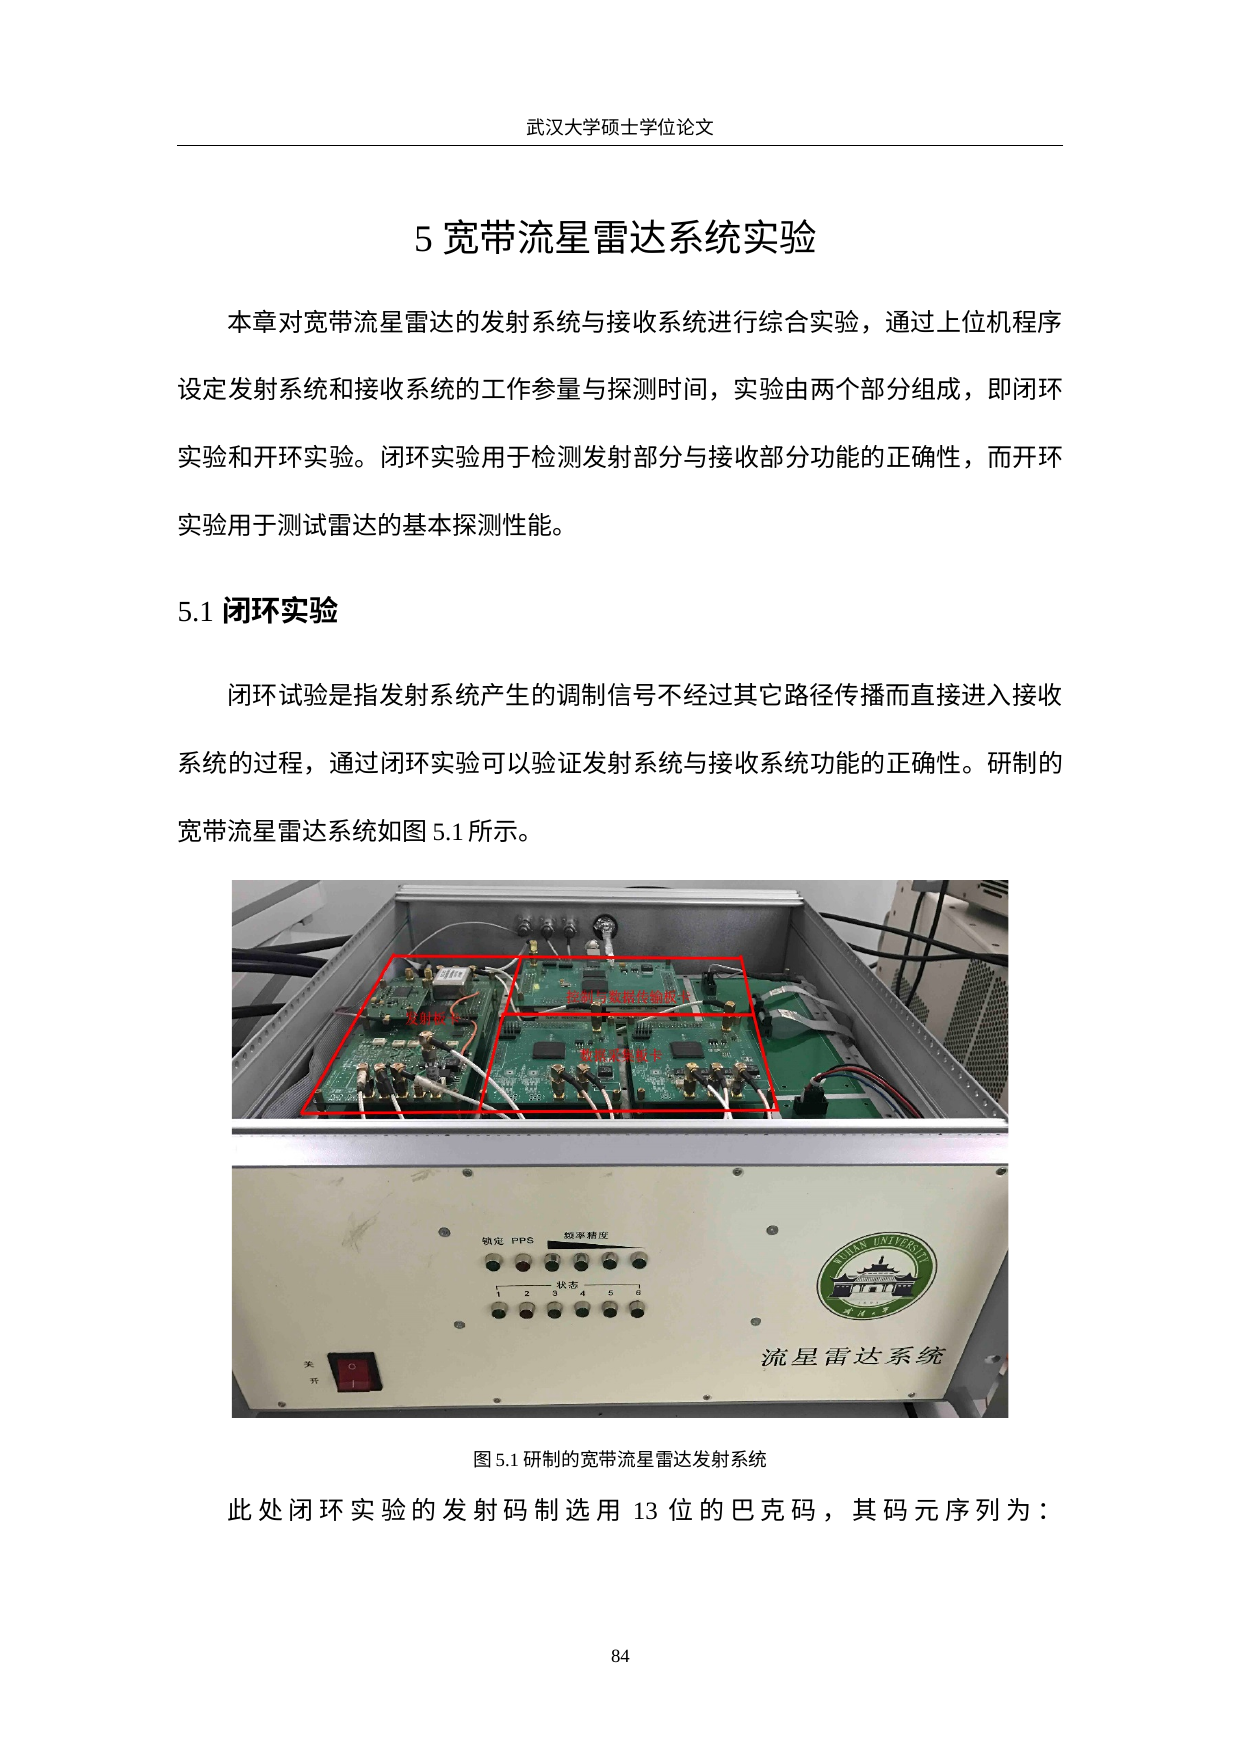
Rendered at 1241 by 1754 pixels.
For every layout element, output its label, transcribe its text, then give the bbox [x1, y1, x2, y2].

text 闭环试验是指发射系统产生的调制信号不经过其它路径传播而直接进入接收系统的过程，通过闭环实验可以验证发射系统与接收系统功能的正确性。研制的宽带流星雷达系统如图5.1所示。 [177, 660, 1063, 863]
text 图5.1 研制的宽带流星雷达发射系统 [177, 1441, 1063, 1475]
subtitle 闭环实验 [177, 575, 1063, 643]
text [177, 1475, 1063, 1543]
picture [231, 880, 1009, 1418]
text 本章对宽带流星雷达的发射系统与接收系统进行综合实验，通过上位机程序设定发射系统和接收系统的工作参量与探测时间，实验由两个部分组成，即闭环实验和开环实验。闭环实验用于检测发射部分与接收部分功能的正确性，而开环实验用于测试雷达的基本探测性能。 [177, 286, 1063, 558]
subtitle 宽带流星雷达系统实验 [177, 201, 1063, 269]
